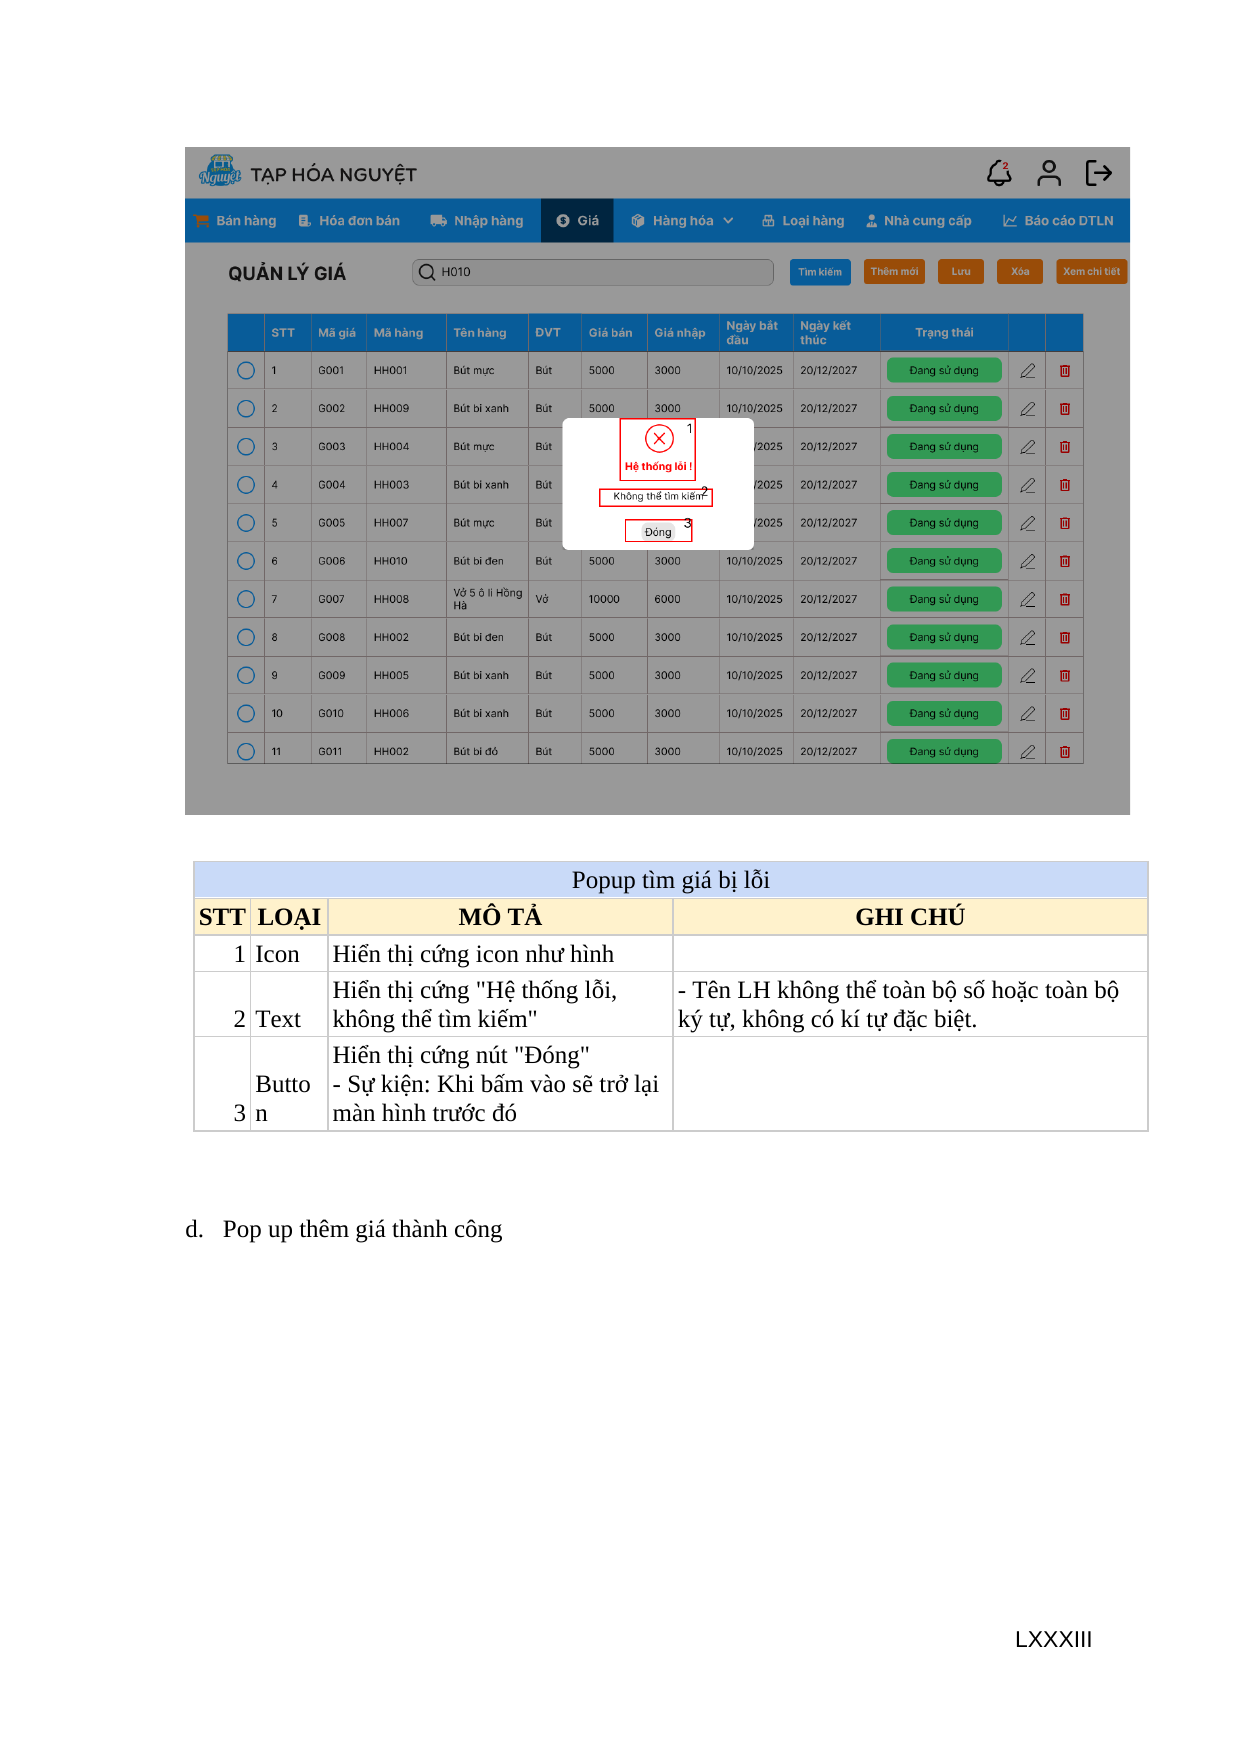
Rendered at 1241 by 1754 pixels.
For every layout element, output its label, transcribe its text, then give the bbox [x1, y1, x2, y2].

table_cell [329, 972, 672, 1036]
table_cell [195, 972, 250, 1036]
picture [185, 147, 1130, 820]
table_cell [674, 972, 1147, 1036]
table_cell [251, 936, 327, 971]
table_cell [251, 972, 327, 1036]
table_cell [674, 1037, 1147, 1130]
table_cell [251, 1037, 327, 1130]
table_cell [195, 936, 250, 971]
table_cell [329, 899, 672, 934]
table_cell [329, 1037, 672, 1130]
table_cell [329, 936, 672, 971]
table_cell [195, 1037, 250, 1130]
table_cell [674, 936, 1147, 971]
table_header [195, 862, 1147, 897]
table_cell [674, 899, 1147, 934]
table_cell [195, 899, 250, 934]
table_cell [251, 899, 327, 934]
list Pop up thêm giá thành công [185, 1214, 1092, 1243]
